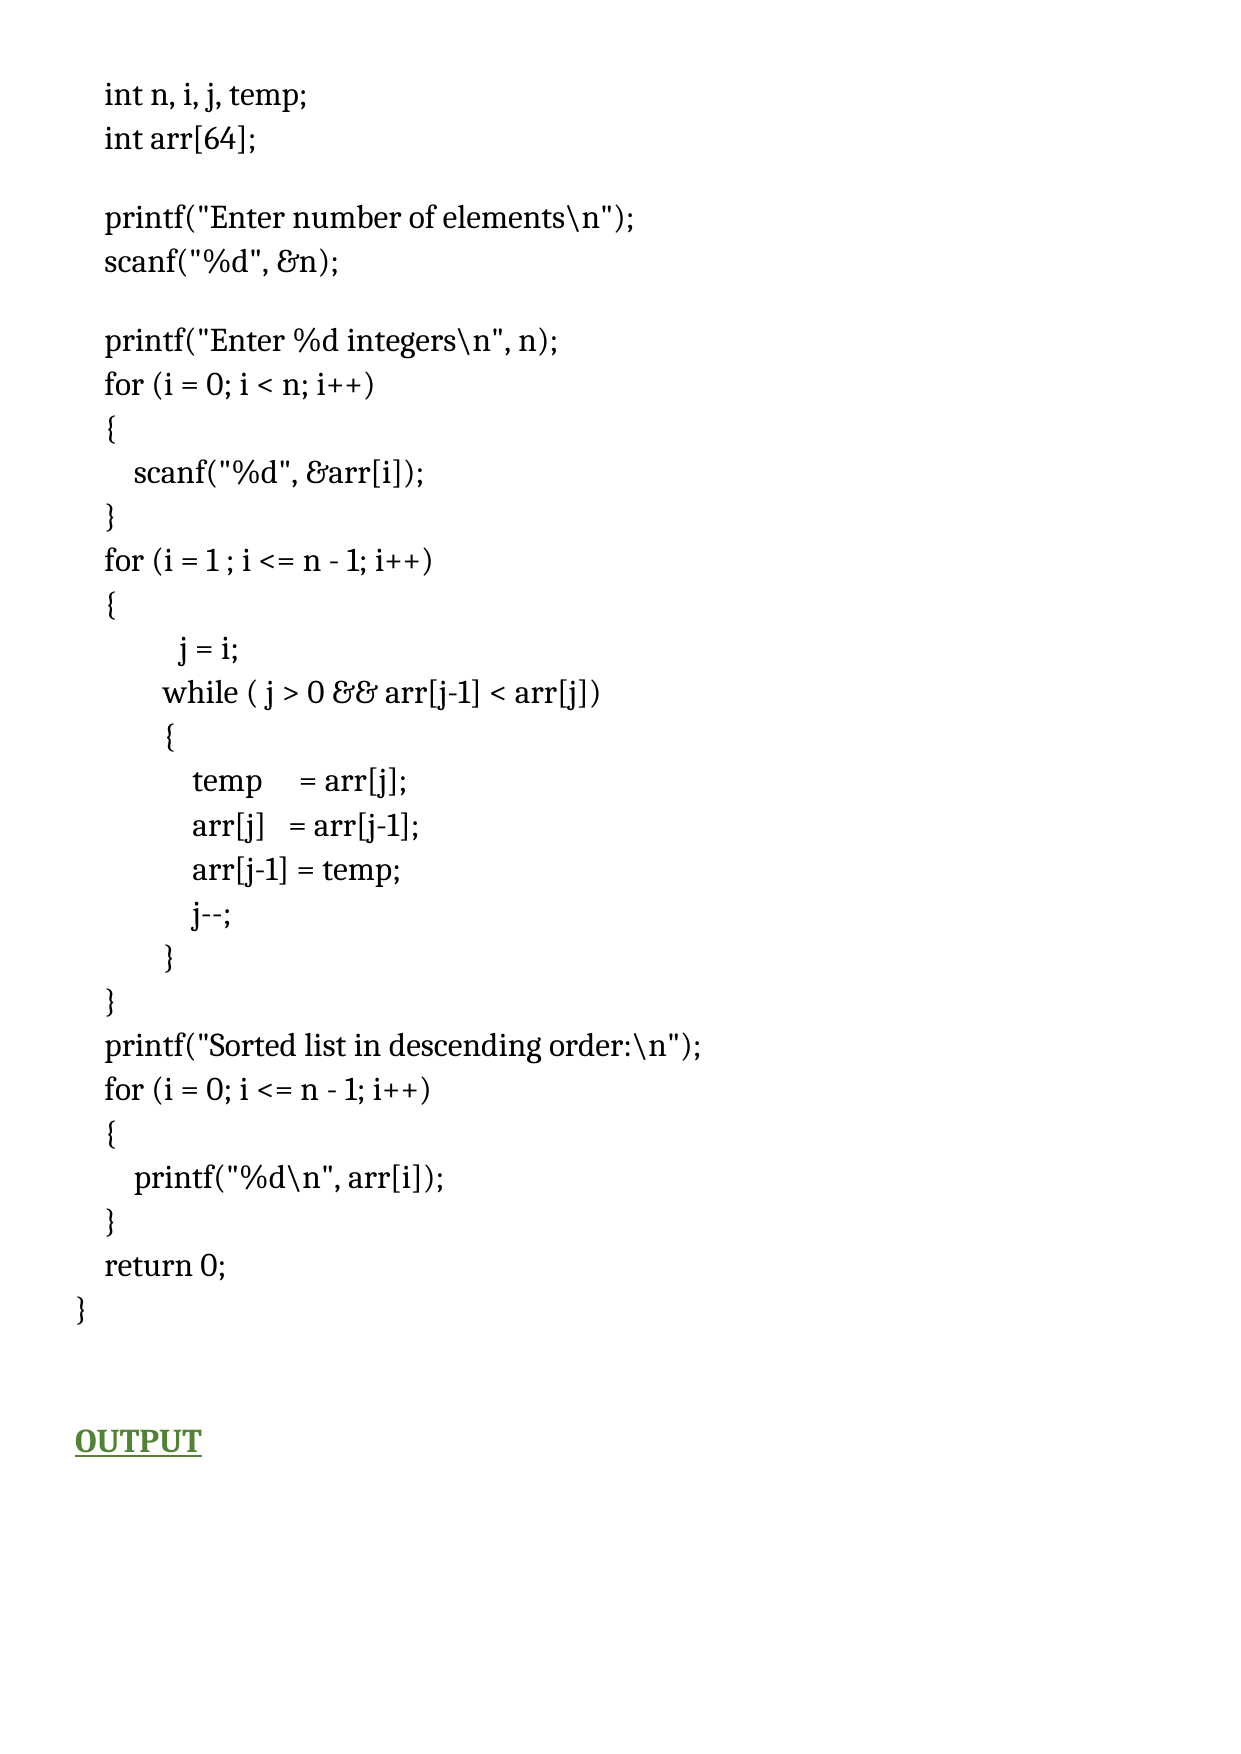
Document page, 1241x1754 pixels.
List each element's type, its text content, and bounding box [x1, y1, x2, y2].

text for (i = 0; i < n; i++) [75, 365, 1155, 404]
text j--; [75, 894, 1155, 932]
text arr[j] = arr[j-1]; [75, 806, 1155, 844]
text arr[j-1] = temp; [75, 850, 1155, 888]
text } [75, 982, 1155, 1021]
text printf("Enter number of elements\n"); [75, 198, 1155, 236]
text j = i; [75, 630, 1155, 668]
text for (i = 0; i <= n - 1; i++) [75, 1070, 1155, 1109]
text printf("%d\n", arr[i]); [75, 1158, 1155, 1197]
text { [75, 1114, 1155, 1153]
text temp = arr[j]; [75, 762, 1155, 800]
text OUTPUT [75, 1423, 1155, 1461]
text while ( j > 0 && arr[j-1] < arr[j]) [75, 674, 1155, 712]
text } [75, 1291, 1155, 1329]
text scanf("%d", &arr[i]); [75, 453, 1155, 492]
text for (i = 1 ; i <= n - 1; i++) [75, 542, 1155, 580]
text { [75, 409, 1155, 448]
text int n, i, j, temp; [75, 75, 1155, 113]
text int arr[64]; [75, 119, 1155, 157]
text return 0; [75, 1247, 1155, 1285]
text } [75, 497, 1155, 536]
text printf("Sorted list in descending order:\n"); [75, 1026, 1155, 1064]
text printf("Enter %d integers\n", n); [75, 321, 1155, 359]
text scanf("%d", &n); [75, 242, 1155, 281]
text { [75, 586, 1155, 624]
text } [75, 938, 1155, 976]
text } [75, 1202, 1155, 1241]
text { [75, 718, 1155, 756]
